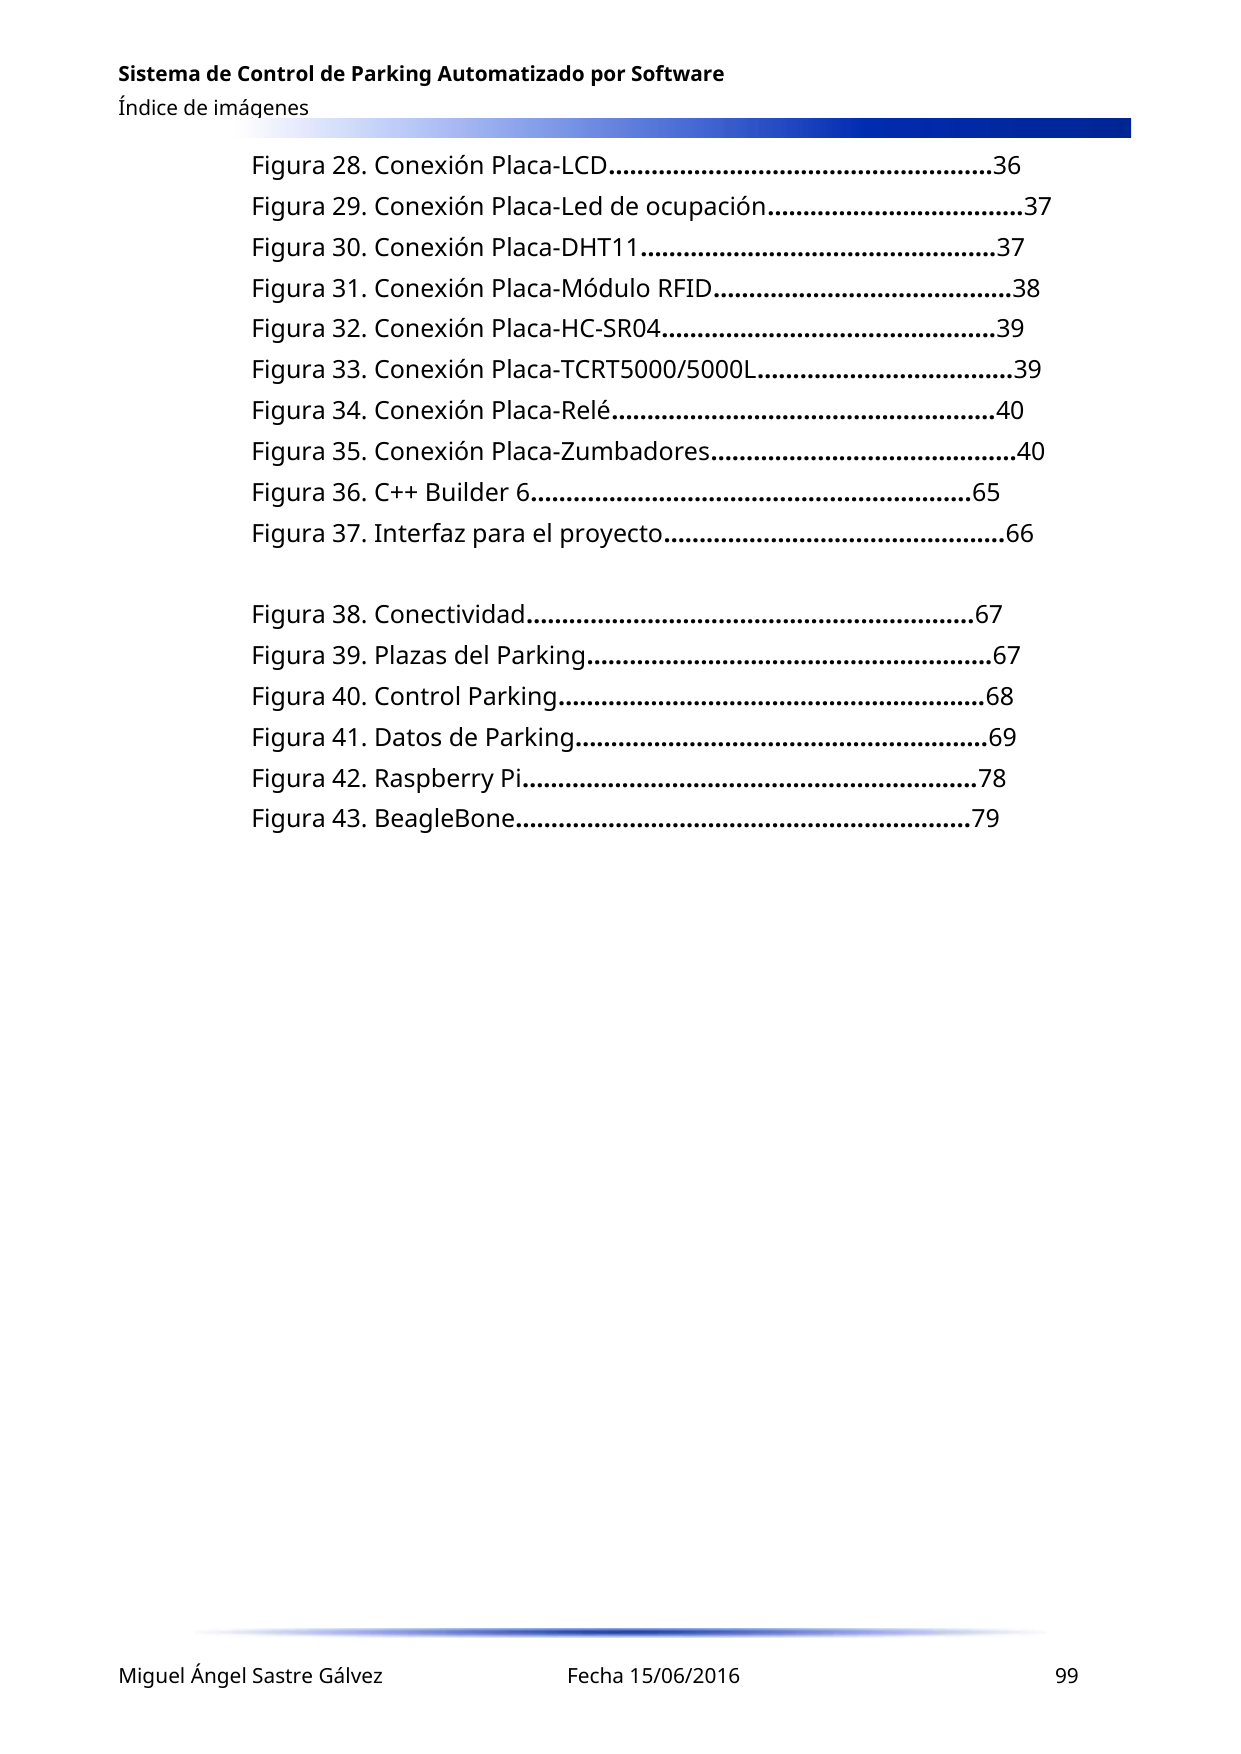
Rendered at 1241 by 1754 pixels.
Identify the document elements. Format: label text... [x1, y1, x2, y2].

text Figura 34. Conexión Placa-Relé……………………………………...………40 [177, 393, 1063, 427]
text Figura 29. Conexión Placa-Led de ocupación………………………………37 [177, 188, 1063, 223]
text Figura 36. C++ Builder 6…………………………………………….……….65 [177, 474, 1063, 508]
text Figura 38. Conectividad………………………………..…………………….67 [177, 597, 1063, 631]
text Figura 42. Raspberry Pi……………………………………………..………..78 [177, 760, 1063, 794]
text Figura 35. Conexión Placa-Zumbadores…………………………….………40 [177, 433, 1063, 468]
picture [183, 1628, 1052, 1637]
text Figura 39. Plazas del Parking……………………………………..………….67 [177, 638, 1063, 672]
text Figura 31. Conexión Placa-Módulo RFID…………………………………...38 [177, 270, 1063, 304]
text Figura 43. BeagleBone………………………………………….……………79 [177, 801, 1063, 835]
picture [93, 118, 1130, 137]
text Figura 30. Conexión Placa-DHT11…………………………………….…….37 [177, 229, 1063, 263]
text Figura 33. Conexión Placa-TCRT5000/5000L………………………………39 [177, 352, 1063, 386]
text Figura 40. Control Parking……………………………………………..…….68 [177, 678, 1063, 713]
text Figura 28. Conexión Placa-LCD………………………………………………36 [177, 148, 1063, 182]
text Figura 41. Datos de Parking…………………………………………..….….69 [177, 719, 1063, 753]
text Figura 32. Conexión Placa-HC-SR04………………………………………..39 [177, 311, 1063, 345]
text Figura 37. Interfaz para el proyecto………………………………..……….66 [177, 515, 1063, 549]
